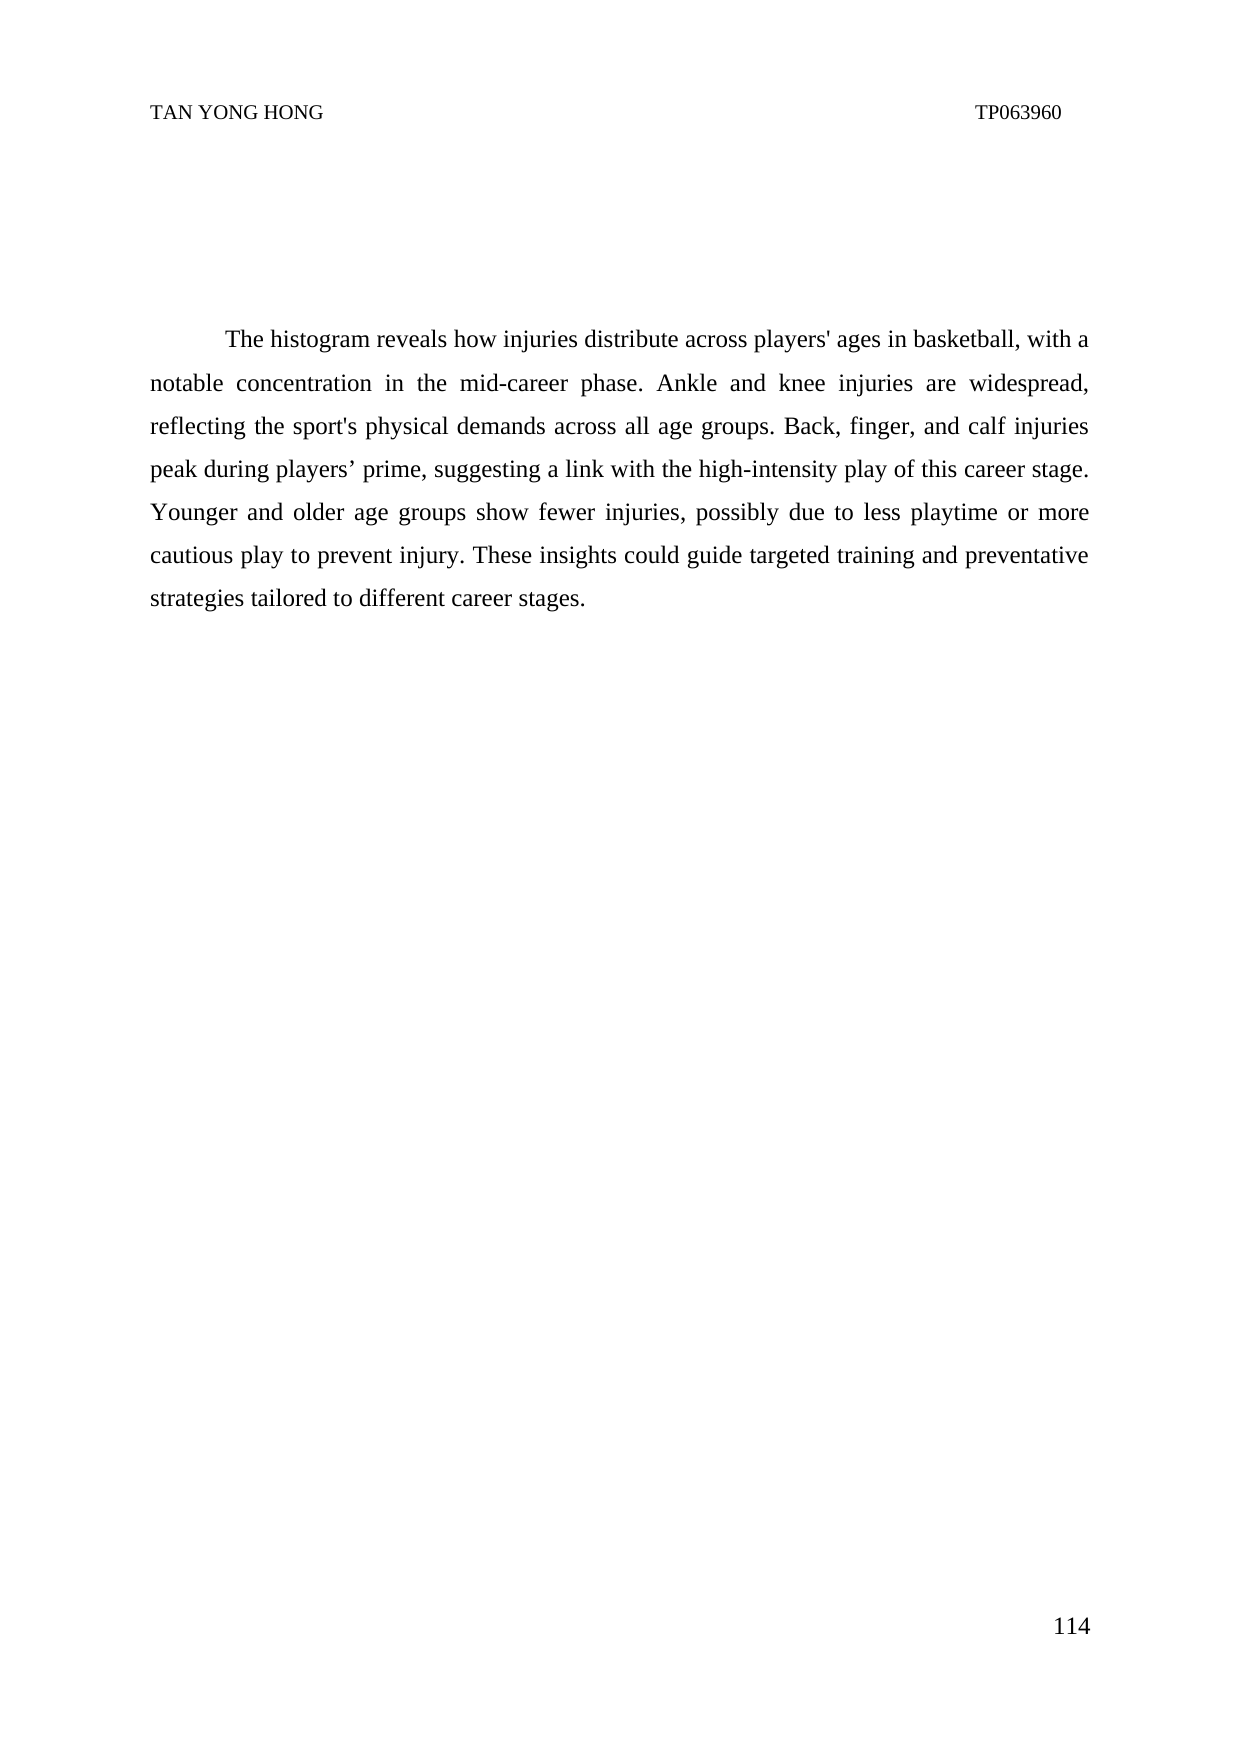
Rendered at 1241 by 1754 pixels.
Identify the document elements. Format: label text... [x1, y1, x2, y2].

text The histogram reveals how injuries distribute across players' ages in basketball, with a notable concentration in the mid-career phase. Ankle and knee injuries are widespread, reflecting the sport's physical demands across all age groups. Back, finger, and calf injuries peak during players’ prime, suggesting a link with the high-intensity play of this career stage. Younger and older age groups show fewer injuries, possibly due to less playtime or more cautious play to prevent injury. These insights could guide targeted training and preventative strategies tailored to different career stages. [150, 324, 1090, 612]
